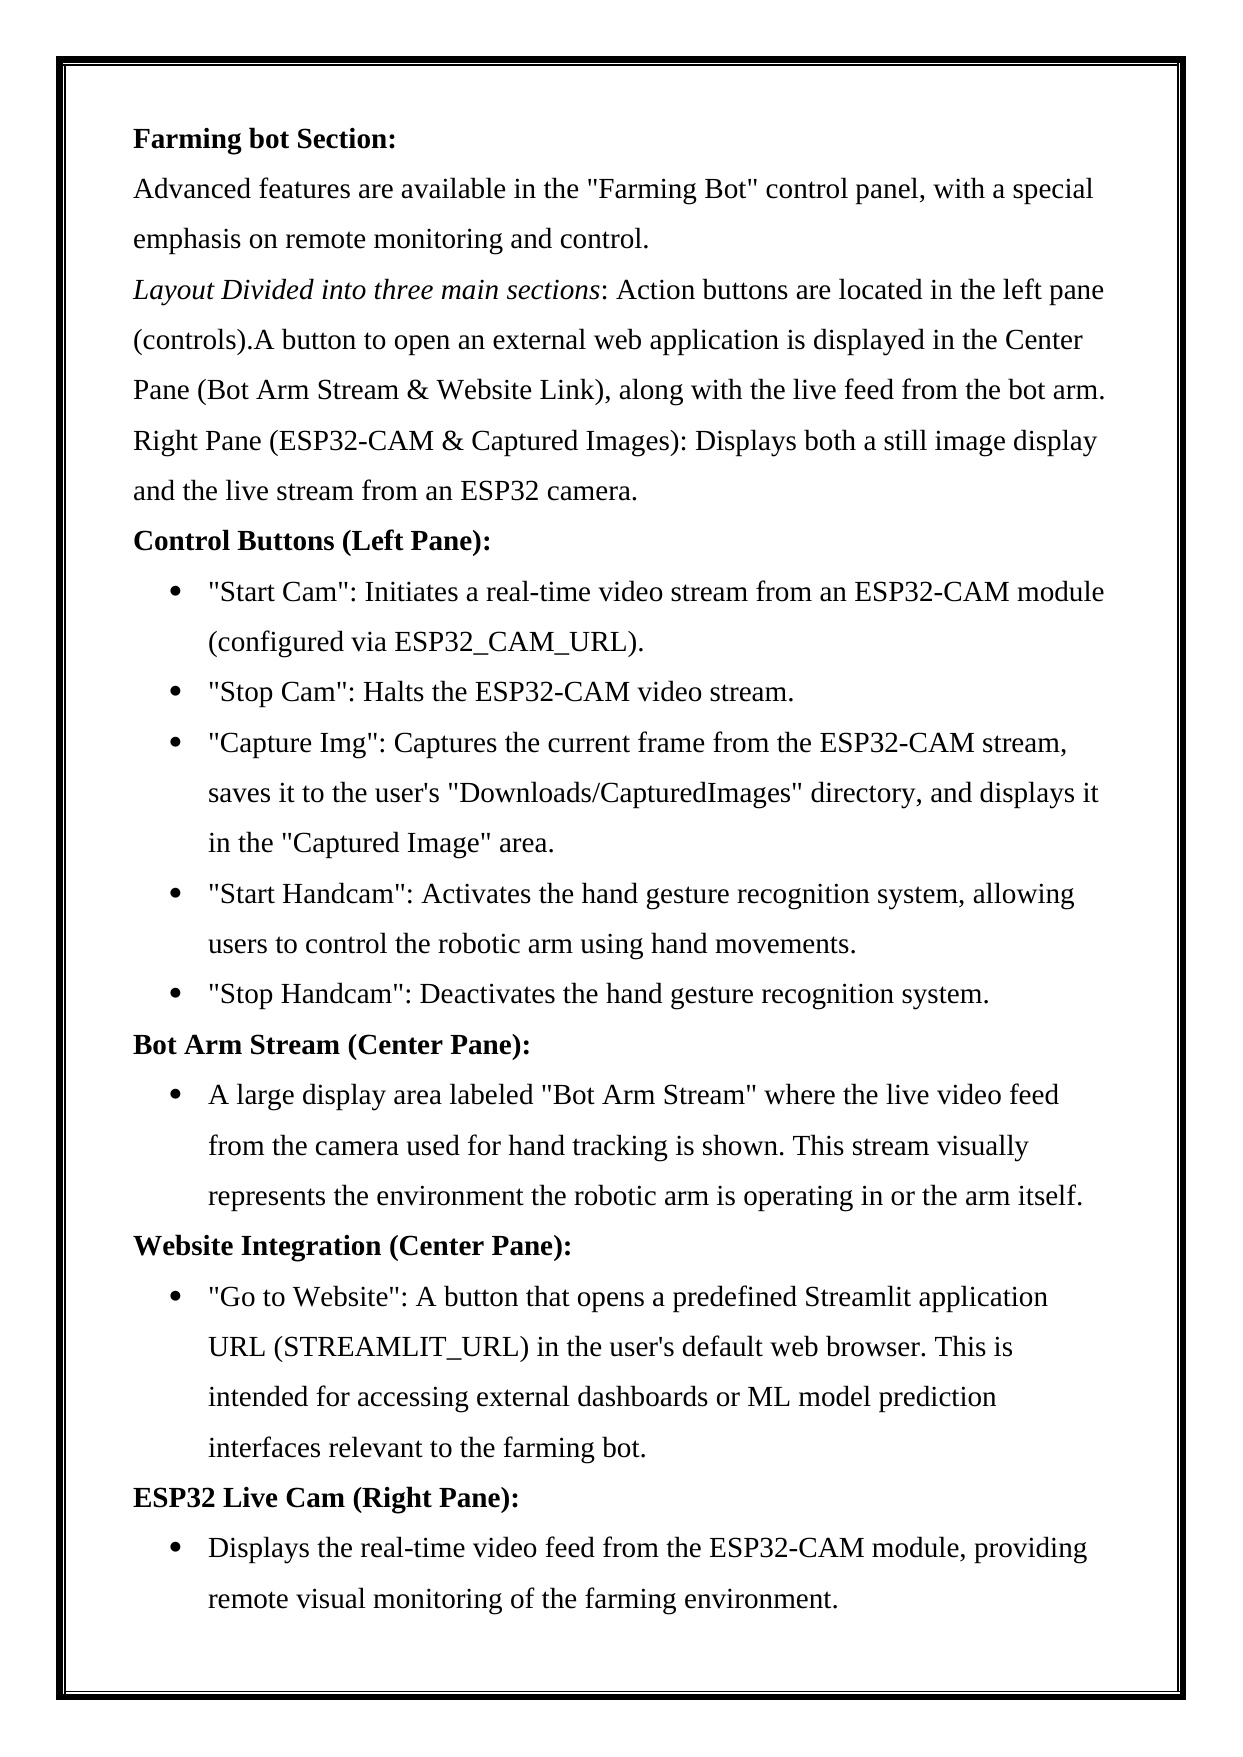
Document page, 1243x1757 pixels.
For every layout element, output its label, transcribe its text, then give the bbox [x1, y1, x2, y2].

text Website Integration (Center Pane): [133, 1228, 1110, 1262]
text Advanced features are available in the "Farming Bot" control panel, with a special emphasis on remote monitoring and control. [133, 171, 1110, 255]
list "Stop Cam": Halts the ESP32-CAM video stream. [170, 674, 1110, 708]
list "Capture Img": Captures the current frame from the ESP32-CAM stream, saves it to the user's "Downloads/CapturedImages" directory, and displays it in the "Captured Image" area. [170, 725, 1110, 859]
text ESP32 Live Cam (Right Pane): [133, 1480, 1110, 1513]
list "Go to Website": A button that opens a predefined Streamlit application URL (STREAMLIT_URL) in the user's default web browser. This is intended for accessing external dashboards or ML model prediction interfaces relevant to the farming bot. [170, 1279, 1110, 1463]
list Displays the real-time video feed from the ESP32-CAM module, providing remote visual monitoring of the farming environment. [170, 1530, 1110, 1614]
text Farming bot Section: [133, 121, 1110, 154]
list A large display area labeled "Bot Arm Stream" where the live video feed from the camera used for hand tracking is shown. This stream visually represents the environment the robotic arm is operating in or the arm itself. [170, 1077, 1110, 1212]
list "Stop Handcam": Deactivates the hand gesture recognition system. [170, 977, 1110, 1010]
text Layout Divided into three main sections: Action buttons are located in the left pane (controls).A button to open an external web application is displayed in the Center Pane (Bot Arm Stream & Website Link), along with the live feed from the bot arm. Right Pane (ESP32-CAM & Captured Images): Displays both a still image display and the live stream from an ESP32 camera. [133, 272, 1110, 507]
text Bot Arm Stream (Center Pane): [133, 1027, 1110, 1061]
list "Start Cam": Initiates a real-time video stream from an ESP32-CAM module (configured via ESP32_CAM_URL). [170, 574, 1110, 658]
list "Start Handcam": Activates the hand gesture recognition system, allowing users to control the robotic arm using hand movements. [170, 876, 1110, 960]
text Control Buttons (Left Pane): [133, 523, 1110, 557]
